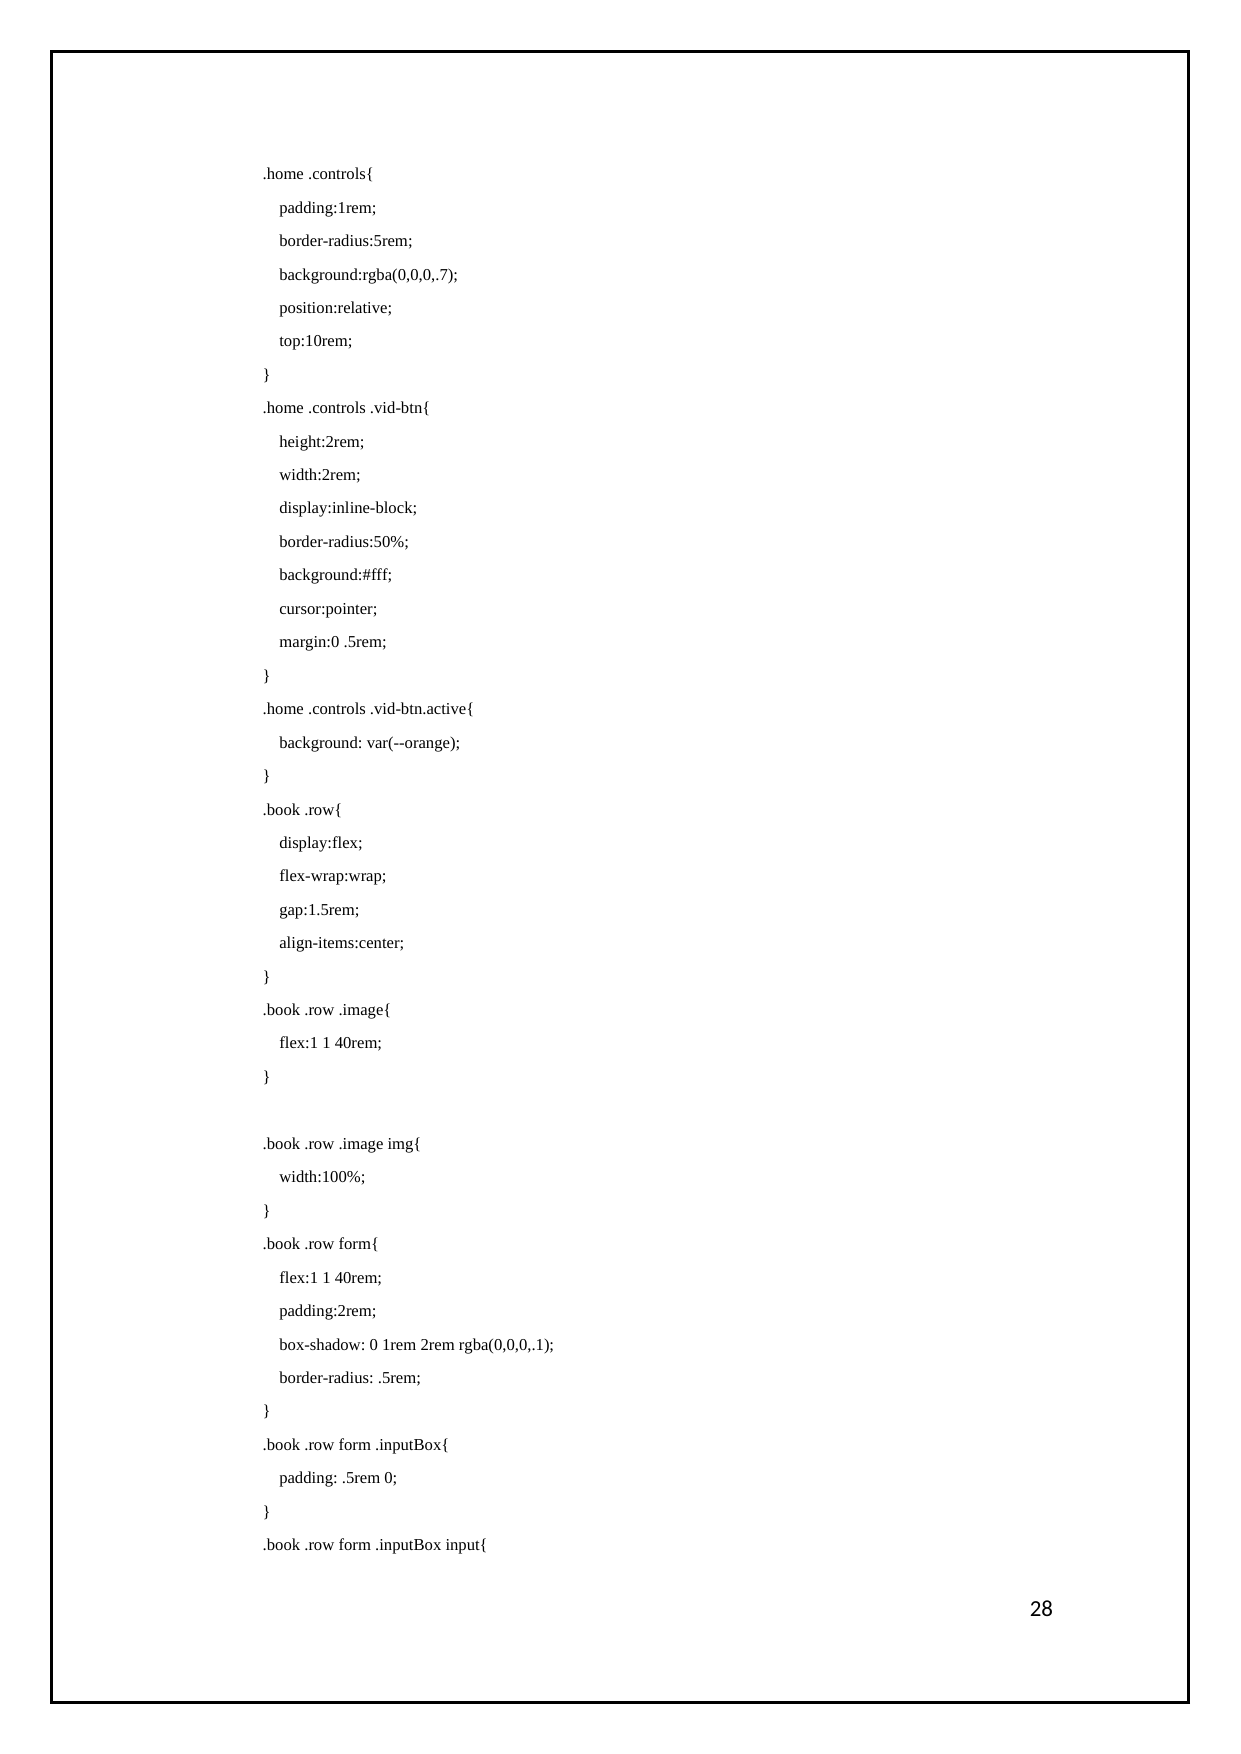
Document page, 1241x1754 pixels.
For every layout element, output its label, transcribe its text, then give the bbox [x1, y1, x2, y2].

list background:rgba(0,0,0,.7); [262, 258, 1053, 290]
list width:100%; [262, 1160, 1053, 1193]
list box-shadow: 0 1rem 2rem rgba(0,0,0,.1); [262, 1328, 1053, 1360]
list } [262, 1495, 1053, 1527]
list flex:1 1 40rem; [262, 1027, 1053, 1059]
list .book .row form .inputBox{ [262, 1428, 1053, 1460]
list padding: .5rem 0; [262, 1461, 1053, 1494]
list border-radius:5rem; [262, 224, 1053, 257]
list padding:2rem; [262, 1294, 1053, 1327]
list .home .controls .vid-btn{ [262, 391, 1053, 424]
list cursor:pointer; [262, 592, 1053, 624]
list border-radius:50%; [262, 525, 1053, 558]
list } [262, 759, 1053, 792]
list border-radius: .5rem; [262, 1361, 1053, 1393]
list } [262, 960, 1053, 992]
list display:flex; [262, 826, 1053, 858]
list padding:1rem; [262, 191, 1053, 223]
list } [262, 358, 1053, 390]
list height:2rem; [262, 425, 1053, 457]
list .book .row .image img{ [262, 1127, 1053, 1159]
list .home .controls{ [262, 157, 1053, 190]
list flex-wrap:wrap; [262, 859, 1053, 892]
list .home .controls .vid-btn.active{ [262, 692, 1053, 725]
list .book .row{ [262, 793, 1053, 825]
list align-items:center; [262, 926, 1053, 959]
list background:#fff; [262, 558, 1053, 591]
list .book .row .image{ [262, 993, 1053, 1026]
list position:relative; [262, 291, 1053, 323]
list .book .row form{ [262, 1227, 1053, 1260]
list } [262, 1394, 1053, 1427]
list top:10rem; [262, 324, 1053, 357]
list width:2rem; [262, 458, 1053, 491]
list .book .row form .inputBox input{ [262, 1528, 1053, 1561]
list display:inline-block; [262, 492, 1053, 524]
list } [262, 1060, 1053, 1093]
list background: var(--orange); [262, 726, 1053, 758]
list } [262, 659, 1053, 691]
list gap:1.5rem; [262, 893, 1053, 925]
list margin:0 .5rem; [262, 625, 1053, 658]
list flex:1 1 40rem; [262, 1261, 1053, 1293]
list } [262, 1194, 1053, 1226]
